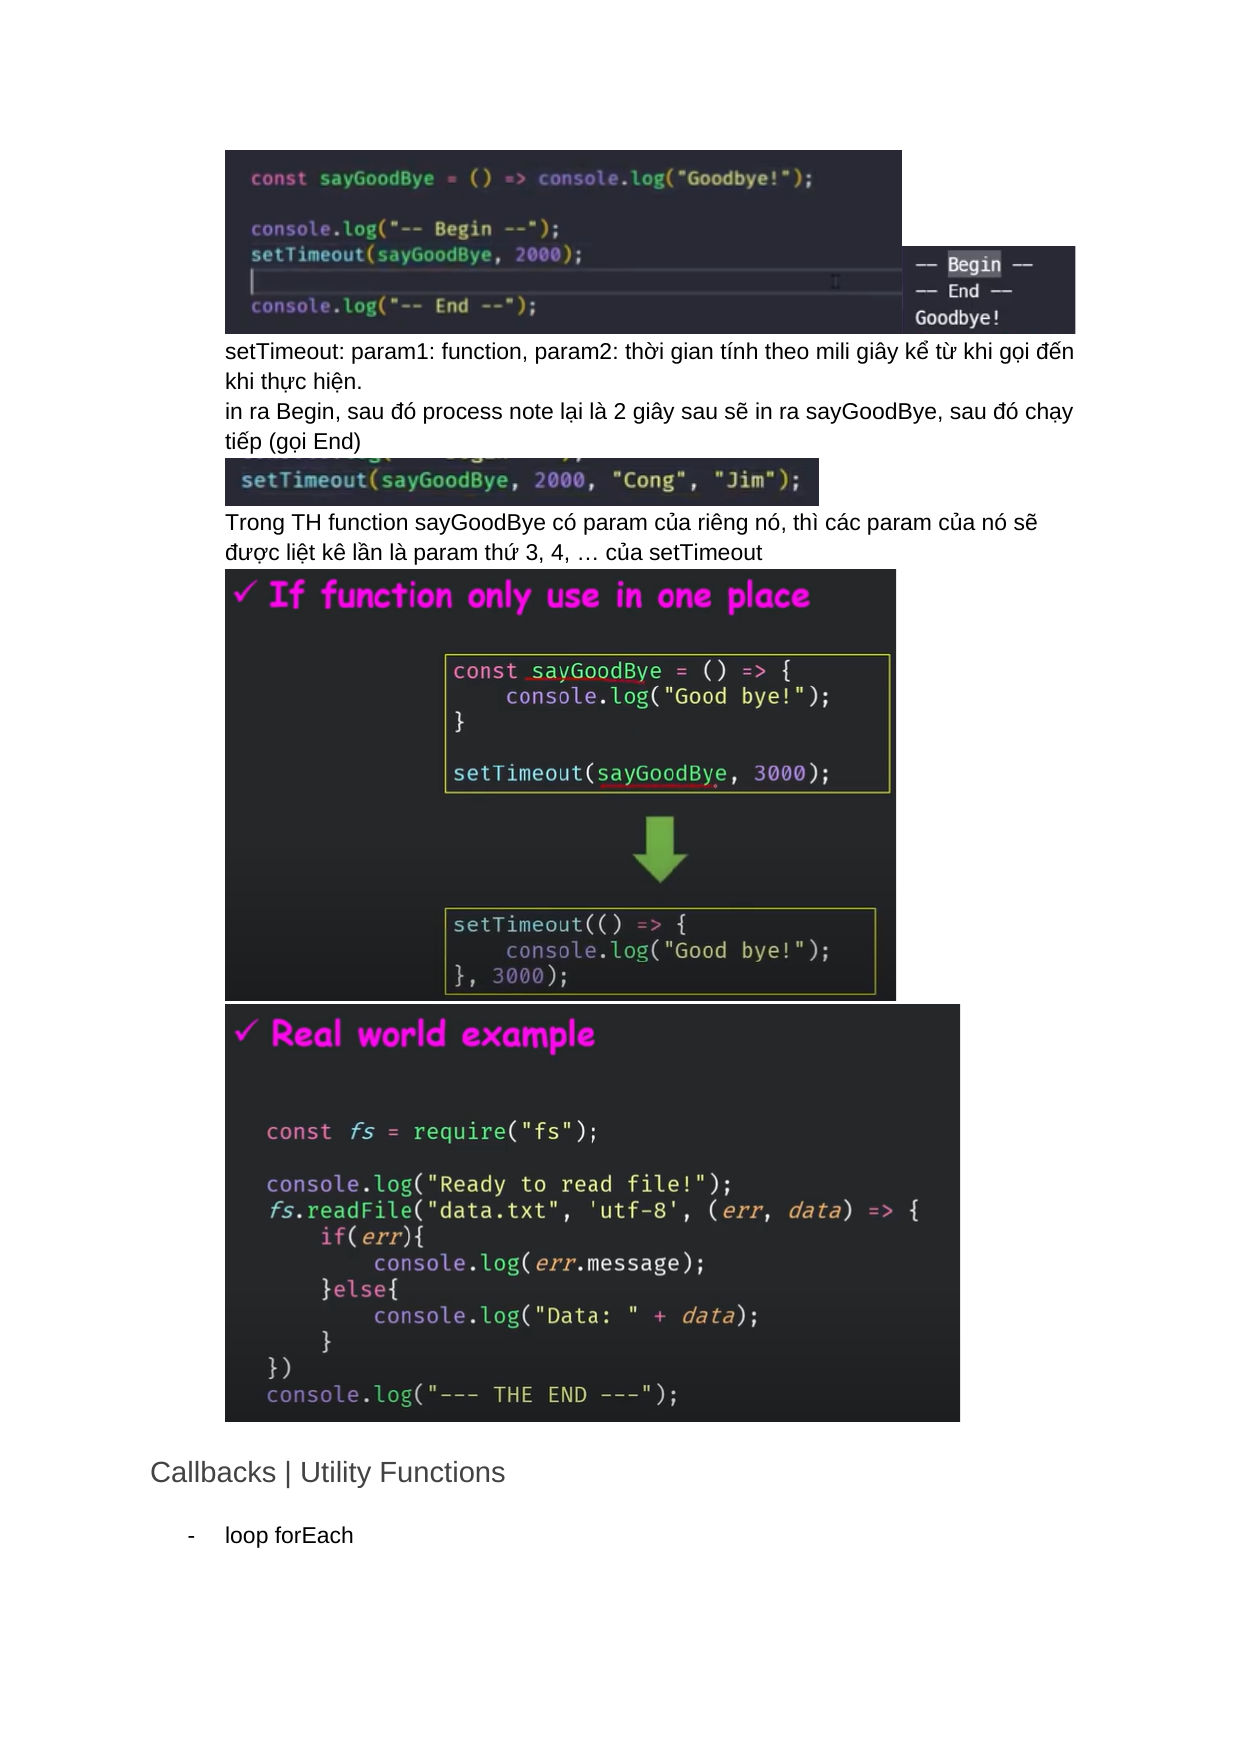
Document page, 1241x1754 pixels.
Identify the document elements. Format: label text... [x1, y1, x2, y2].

picture [225, 458, 819, 506]
text Trong TH function sayGoodBye có param của riêng nó, thì các param của nó sẽ được liệt kê lần là param thứ 3, 4, … của setTimeout [225, 509, 1090, 566]
text setTimeout: param1: function, param2: thời gian tính theo mili giây kể từ khi gọi đến khi thực hiện. [225, 338, 1090, 394]
list loop forEach [187, 1522, 1090, 1549]
picture [225, 569, 897, 1001]
picture [225, 150, 1076, 334]
subtitle Callbacks | Utility Functions [150, 1455, 1090, 1488]
picture [225, 1004, 961, 1422]
text in ra Begin, sau đó process note lại là 2 giây sau sẽ in ra sayGoodBye, sau đó chạy tiếp (gọi End) [225, 398, 1090, 454]
